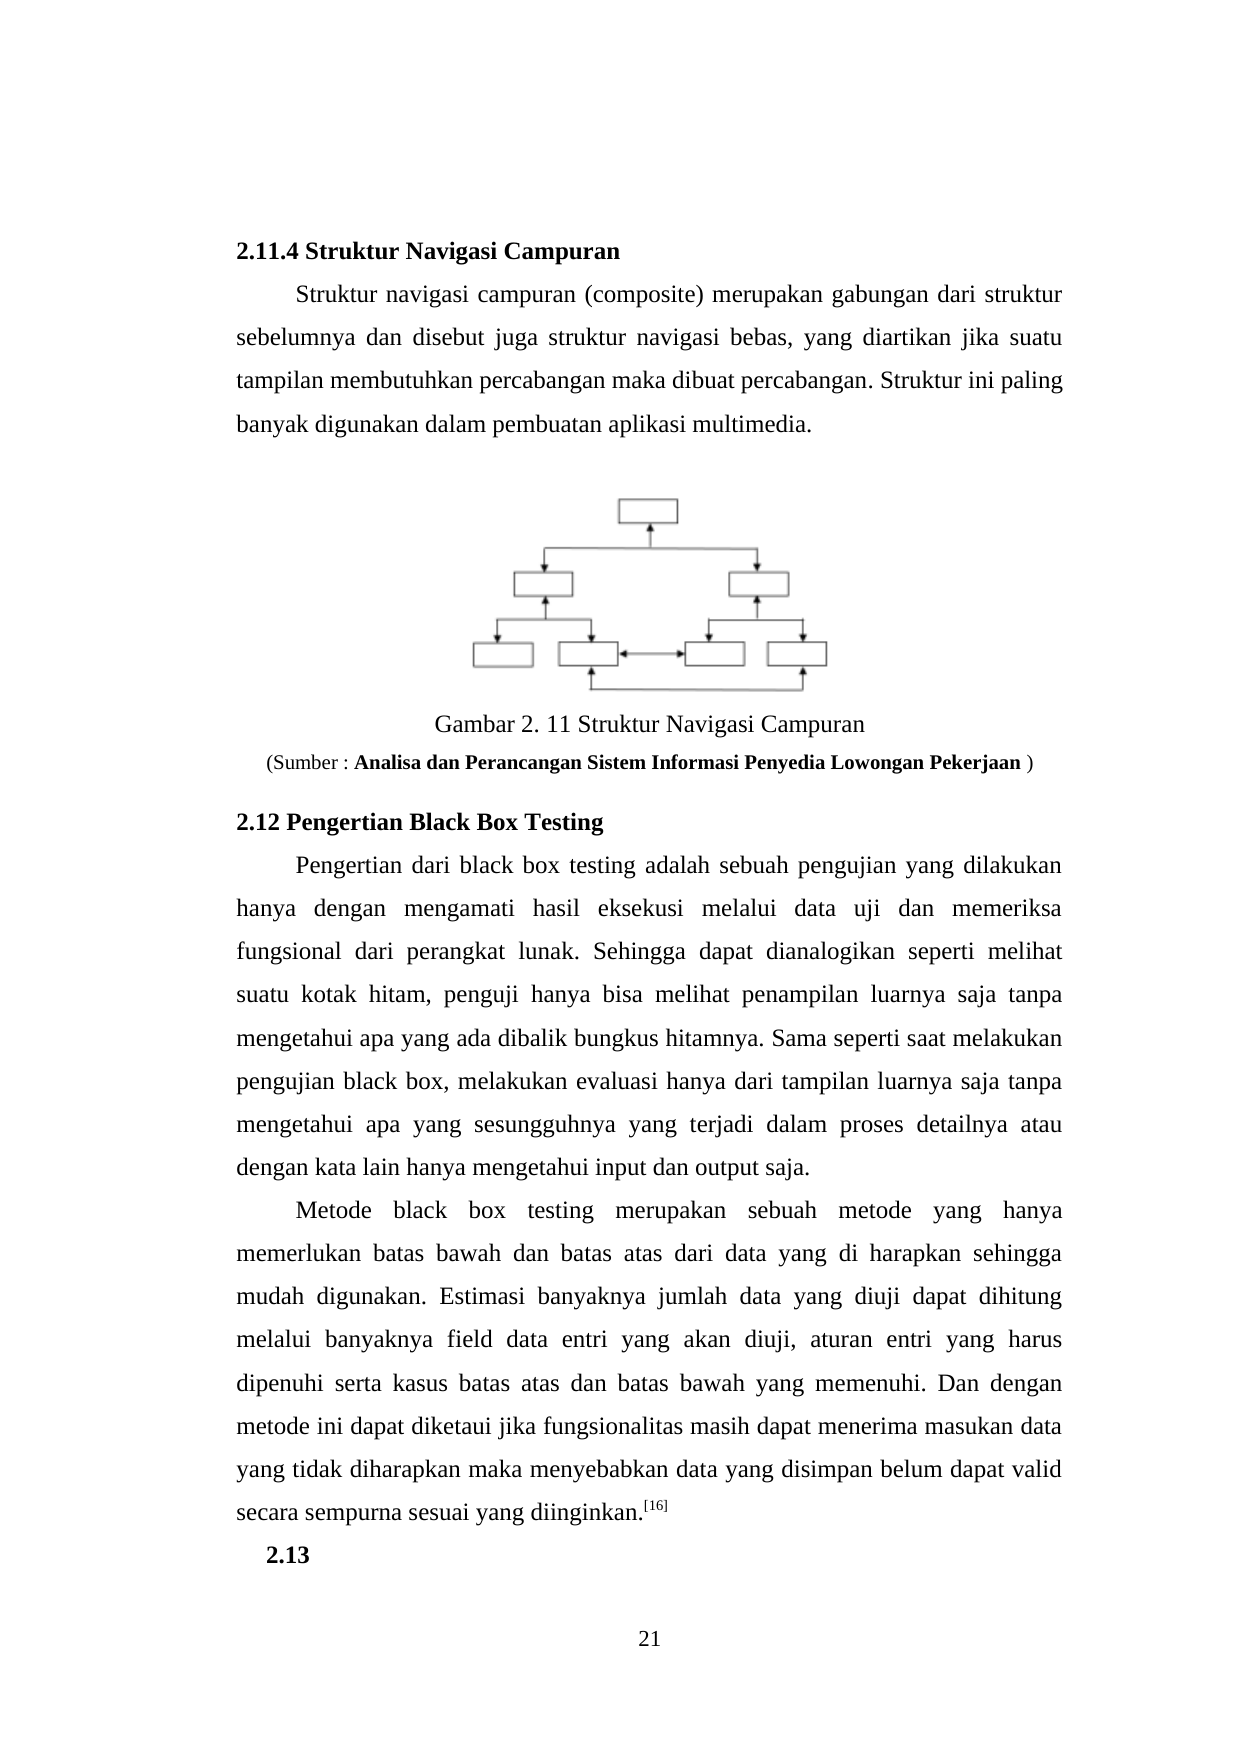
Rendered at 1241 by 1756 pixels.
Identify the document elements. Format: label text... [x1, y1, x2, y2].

text Gambar 2. 11 Struktur Navigasi Campuran (Sumber : Analisa dan Perancangan Sistem Informasi Penyedia Lowongan Pekerjaan ) [236, 709, 1063, 774]
subtitle Struktur Navigasi Campuran [236, 236, 1063, 265]
text Pengertian dari black box testing adalah sebuah pengujian yang dilakukan hanya dengan mengamati hasil eksekusi melalui data uji dan memeriksa fungsional dari perangkat lunak. Sehingga dapat dianalogikan seperti melihat suatu kotak hitam, penguji hanya bisa melihat penampilan luarnya saja tanpa mengetahui apa yang ada dibalik bungkus hitamnya. Sama seperti saat melakukan pengujian black box, melakukan evaluasi hanya dari tampilan luarnya saja tanpa mengetahui apa yang sesungguhnya yang terjadi dalam proses detailnya atau dengan kata lain hanya mengetahui input dan output saja. [236, 850, 1063, 1181]
text Struktur navigasi campuran (composite) merupakan gabungan dari struktur sebelumnya dan disebut juga struktur navigasi bebas, yang diartikan jika suatu tampilan membutuhkan percabangan maka dibuat percabangan. Struktur ini paling banyak digunakan dalam pembuatan aplikasi multimedia. [236, 279, 1063, 437]
picture [470, 495, 829, 695]
subtitle Pengertian Black Box Testing [236, 807, 1063, 836]
text Metode black box testing merupakan sebuah metode yang hanya memerlukan batas bawah dan batas atas dari data yang di harapkan sehingga mudah digunakan. Estimasi banyaknya jumlah data yang diuji dapat dihitung melalui banyaknya field data entri yang akan diuji, aturan entri yang harus dipenuhi serta kasus batas atas dan batas bawah yang memenuhi. Dan dengan metode ini dapat diketaui jika fungsionalitas masih dapat menerima masukan data yang tidak diharapkan maka menyebabkan data yang disimpan belum dapat valid secara sempurna sesuai yang diinginkan.[16] [236, 1195, 1063, 1526]
